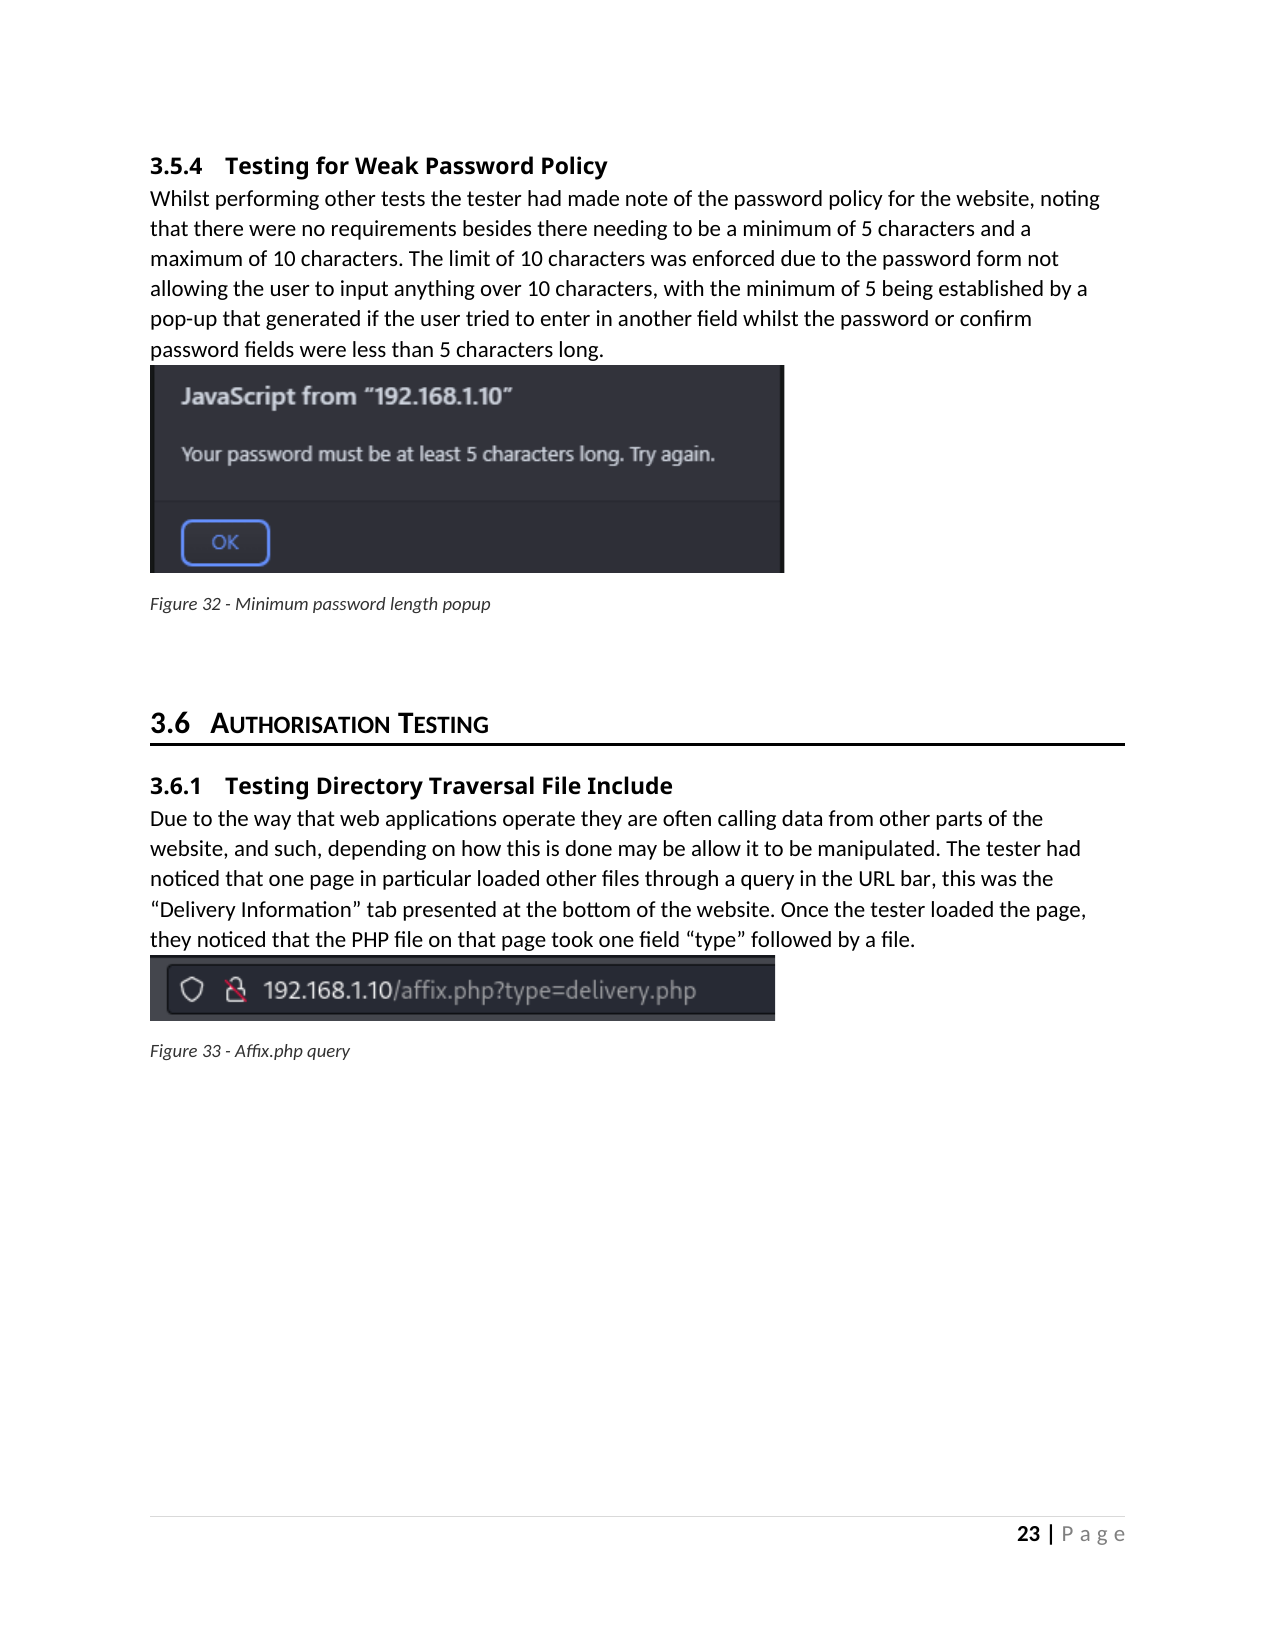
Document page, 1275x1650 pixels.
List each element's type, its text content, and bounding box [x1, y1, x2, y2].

picture [150, 365, 785, 573]
text Figure 33 - Affix.php query [150, 1039, 1125, 1062]
text Figure 32 - Minimum password length popup [150, 592, 1125, 614]
subtitle Authorisation Testing [150, 703, 1125, 743]
text Due to the way that web applications operate they are often calling data from other parts of the website, and such, depending on how this is done may be allow it to be manipulated. The tester had noticed that one page in particular loaded other files through a query in the URL bar, this was the “Delivery Information” tab presented at the bottom of the website. Once the tester loaded the page, they noticed that the PHP file on that page took one field “type” followed by a file. [150, 804, 1125, 1021]
subtitle Testing for Weak Password Policy [150, 150, 1125, 181]
subtitle Testing Directory Traversal File Include [150, 770, 1125, 802]
picture [150, 955, 775, 1021]
